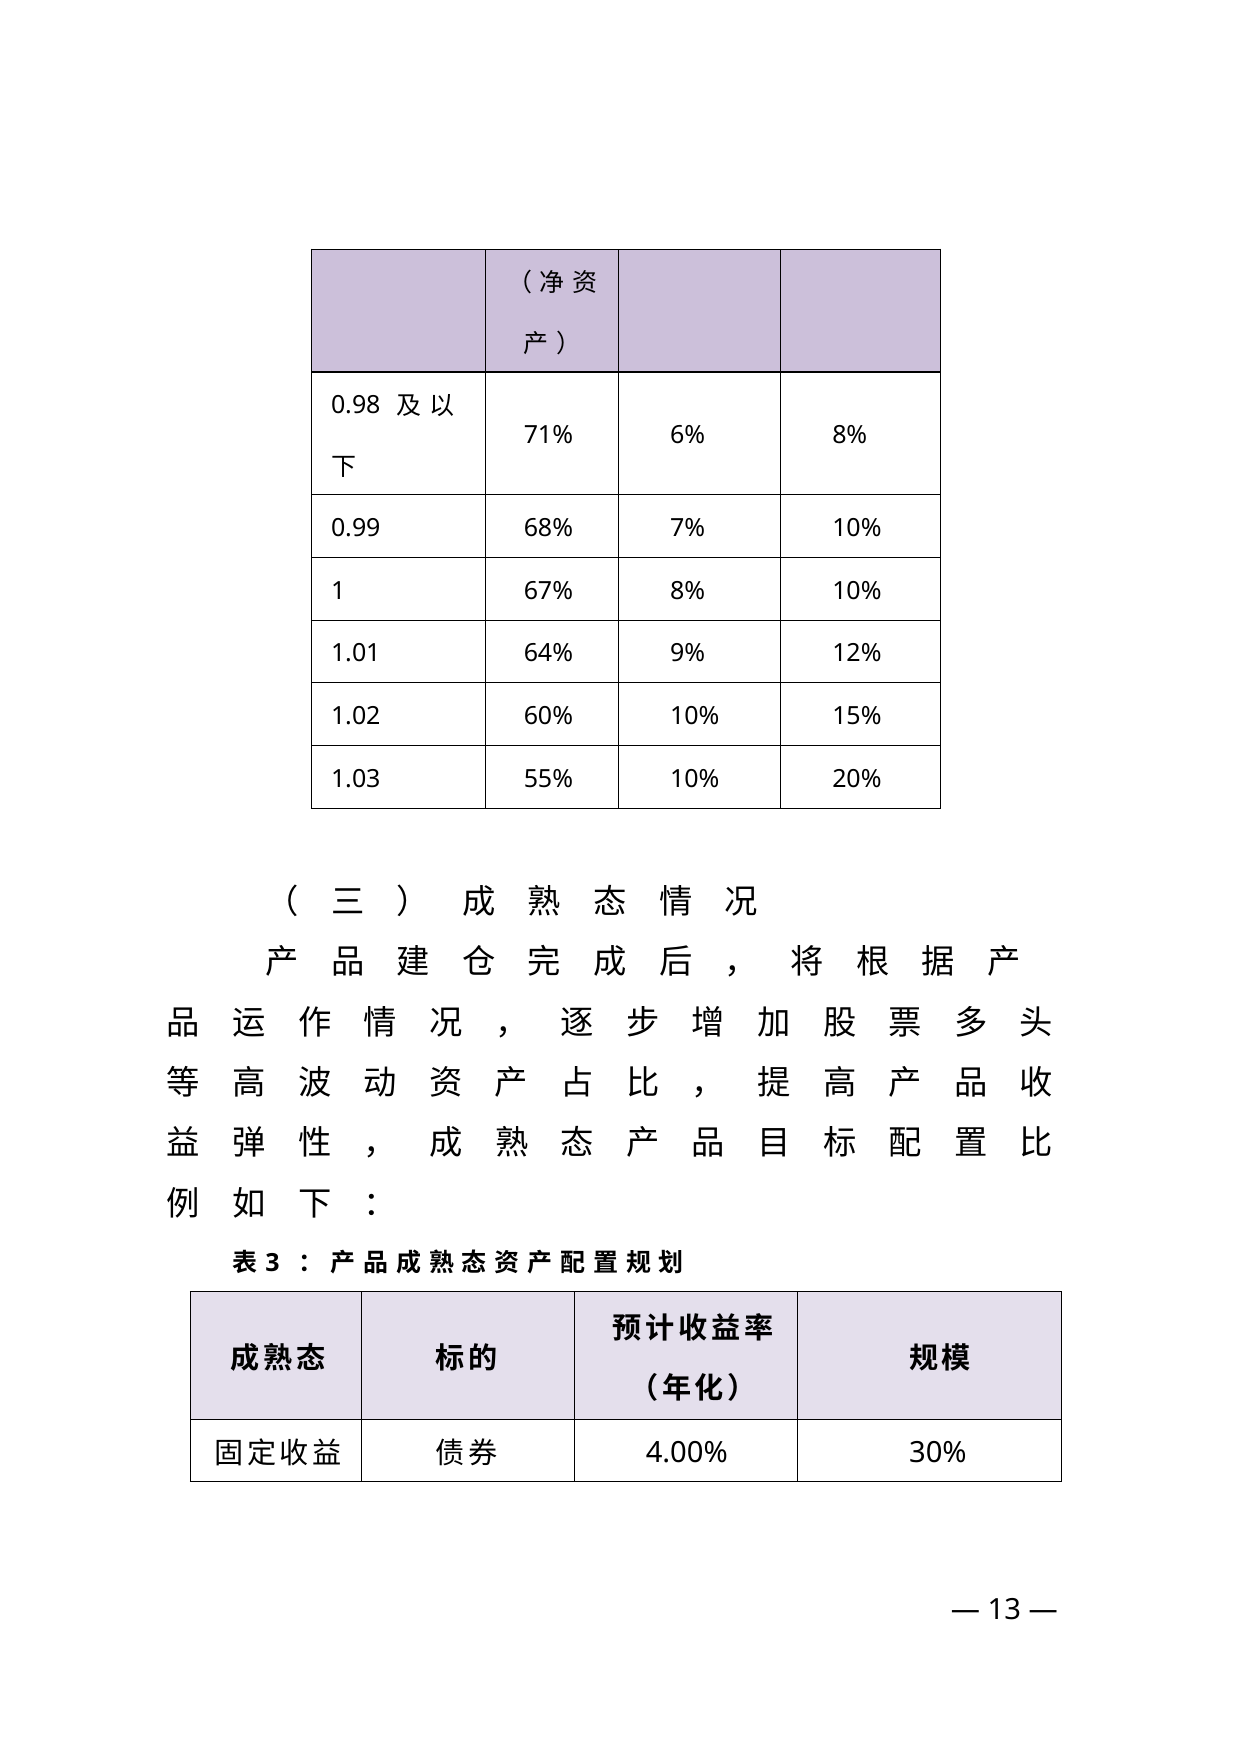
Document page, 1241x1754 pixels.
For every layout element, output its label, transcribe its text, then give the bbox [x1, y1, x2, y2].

table_cell 71% [486, 373, 618, 494]
table_cell 64% [486, 621, 618, 682]
text 产品建仓完成后，将根据产品运作情况，逐步增加股票多头等高波动资产占比，提高产品收益弹性，成熟态产品目标配置比例如下： [167, 929, 1085, 1231]
table_cell 固定收益 [191, 1420, 361, 1481]
table_header 单位净值 [312, 250, 485, 371]
table_cell 1.03 [312, 746, 485, 807]
table_cell 10% [619, 683, 780, 745]
table_cell 1.02 [312, 683, 485, 745]
text （三）成熟态情况 [232, 869, 1085, 929]
table_cell 30% [798, 1420, 1061, 1481]
table_header 规模 [798, 1292, 1061, 1419]
table_cell 0.98及以下 [312, 373, 485, 494]
table_header 绝对收益资产 [619, 250, 780, 371]
table_header 固收和现金（净资产） [486, 250, 618, 371]
table_header 预计收益率 （年化） [575, 1292, 797, 1419]
table_cell 0.99 [312, 495, 485, 557]
table_cell 债券 [362, 1420, 574, 1481]
table_cell 15% [781, 683, 940, 745]
table_cell 55% [486, 746, 618, 807]
table_cell 8% [619, 558, 780, 619]
table_header 标的 [362, 1292, 574, 1419]
text 表3：产品成熟态资产配置规划 [167, 1231, 1085, 1291]
table_cell 60% [486, 683, 618, 745]
table_cell 8% [781, 373, 940, 494]
table_cell 10% [781, 558, 940, 619]
table_cell 1 [312, 558, 485, 619]
table_cell 7% [619, 495, 780, 557]
table_cell 68% [486, 495, 618, 557]
table_cell 4.00% [575, 1420, 797, 1481]
table_cell 67% [486, 558, 618, 619]
table_cell 6% [619, 373, 780, 494]
table_cell 10% [619, 746, 780, 807]
table_cell 20% [781, 746, 940, 807]
table_cell 9% [619, 621, 780, 682]
table_cell 12% [781, 621, 940, 682]
table_header 低波动资产 [781, 250, 940, 371]
table_header 成熟态 [191, 1292, 361, 1419]
table_cell 1.01 [312, 621, 485, 682]
table_cell 10% [781, 495, 940, 557]
